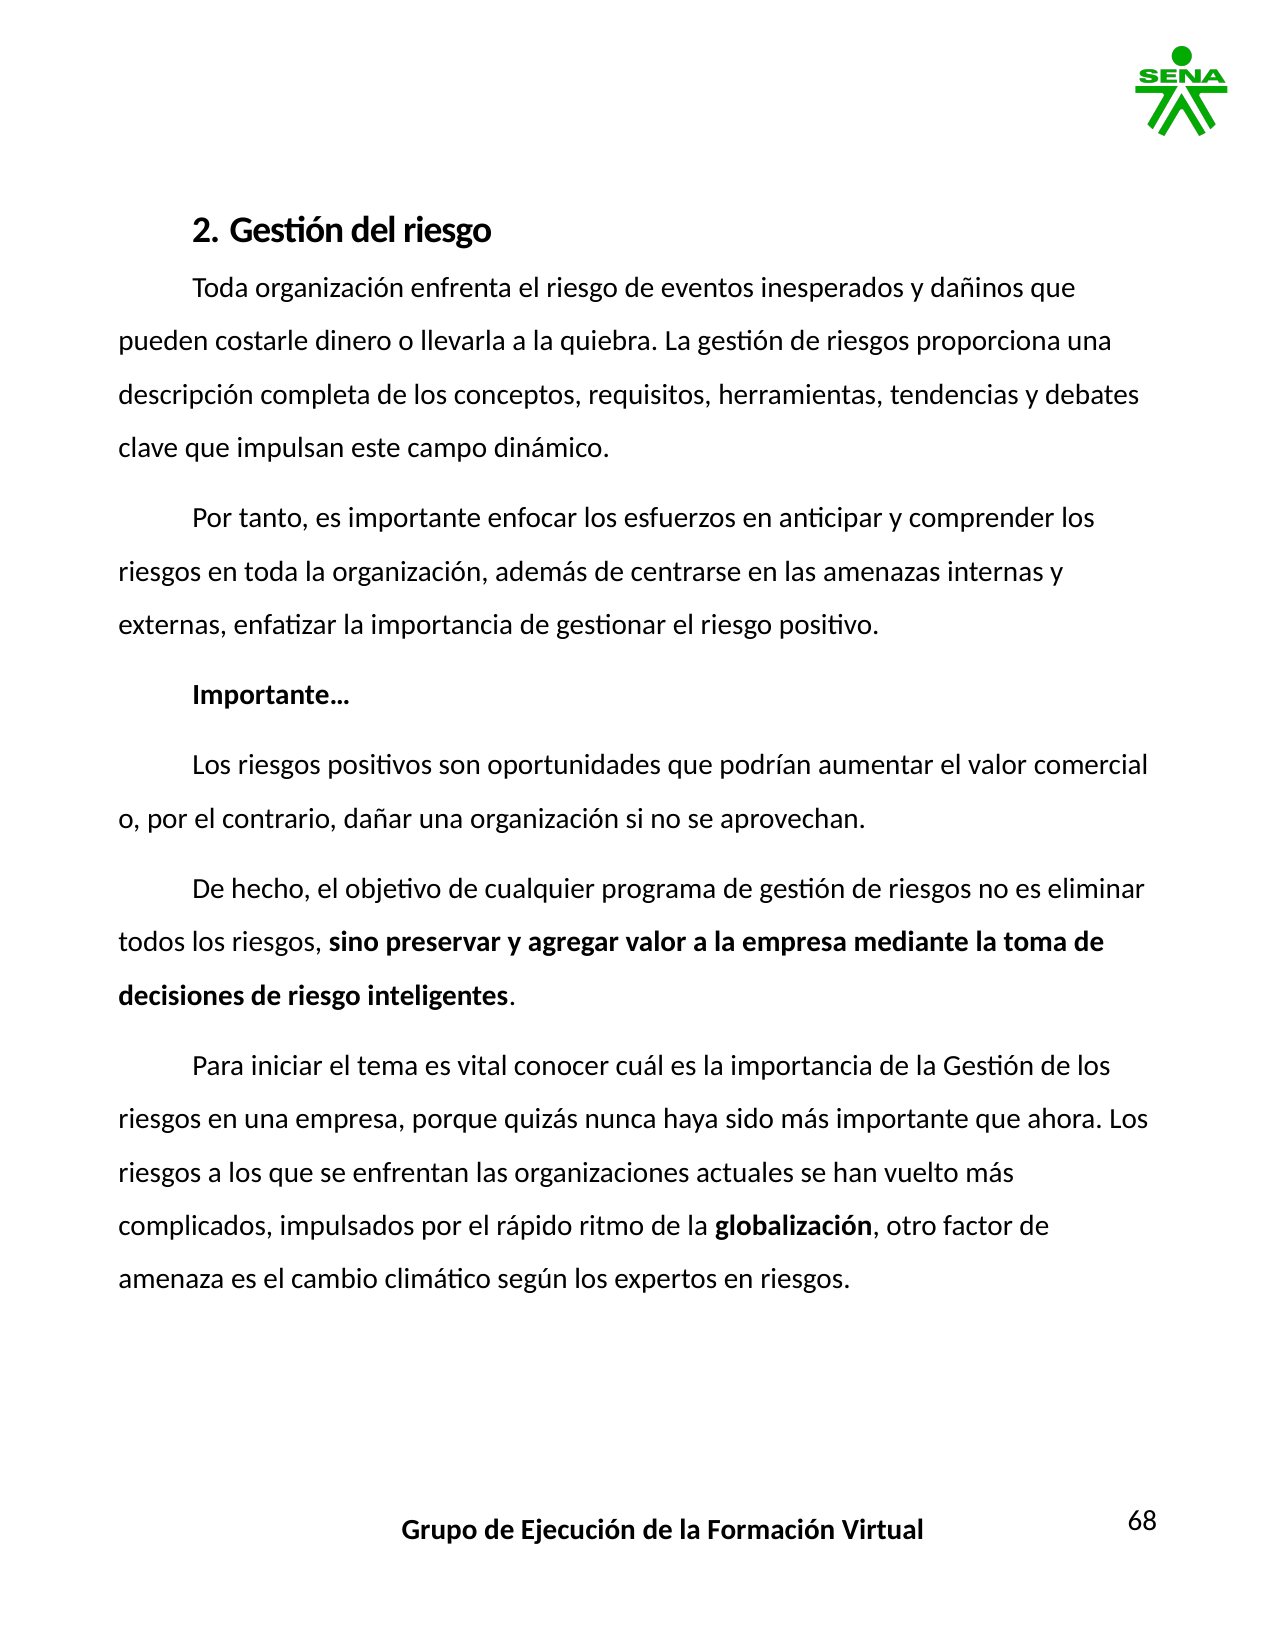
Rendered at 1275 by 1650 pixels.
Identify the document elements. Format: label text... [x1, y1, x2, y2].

picture [1135, 46, 1228, 136]
text Los riesgos positivos son oportunidades que podrían aumentar el valor comercial o, por el contrario, dañar una organización si no se aprovechan. [118, 746, 1157, 835]
text Para iniciar el tema es vital conocer cuál es la importancia de la Gestión de los riesgos en una empresa, porque quizás nunca haya sido más importante que ahora. Los riesgos a los que se enfrentan las organizaciones actuales se han vuelto más complicados, impulsados por el rápido ritmo de la globalización, otro factor de amenaza es el cambio climático según los expertos en riesgos. [118, 1047, 1157, 1296]
text Toda organización enfrenta el riesgo de eventos inesperados y dañinos que pueden costarle dinero o llevarla a la quiebra. La gestión de riesgos proporciona una descripción completa de los conceptos, requisitos, herramientas, tendencias y debates clave que impulsan este campo dinámico. [118, 269, 1157, 465]
text Importante… [118, 676, 1157, 712]
text Por tanto, es importante enfocar los esfuerzos en anticipar y comprender los riesgos en toda la organización, además de centrarse en las amenazas internas y externas, enfatizar la importancia de gestionar el riesgo positivo. [118, 499, 1157, 642]
subtitle Gestión del riesgo [192, 206, 1157, 252]
text De hecho, el objetivo de cualquier programa de gestión de riesgos no es eliminar todos los riesgos, sino preservar y agregar valor a la empresa mediante la toma de decisiones de riesgo inteligentes. [118, 870, 1157, 1012]
